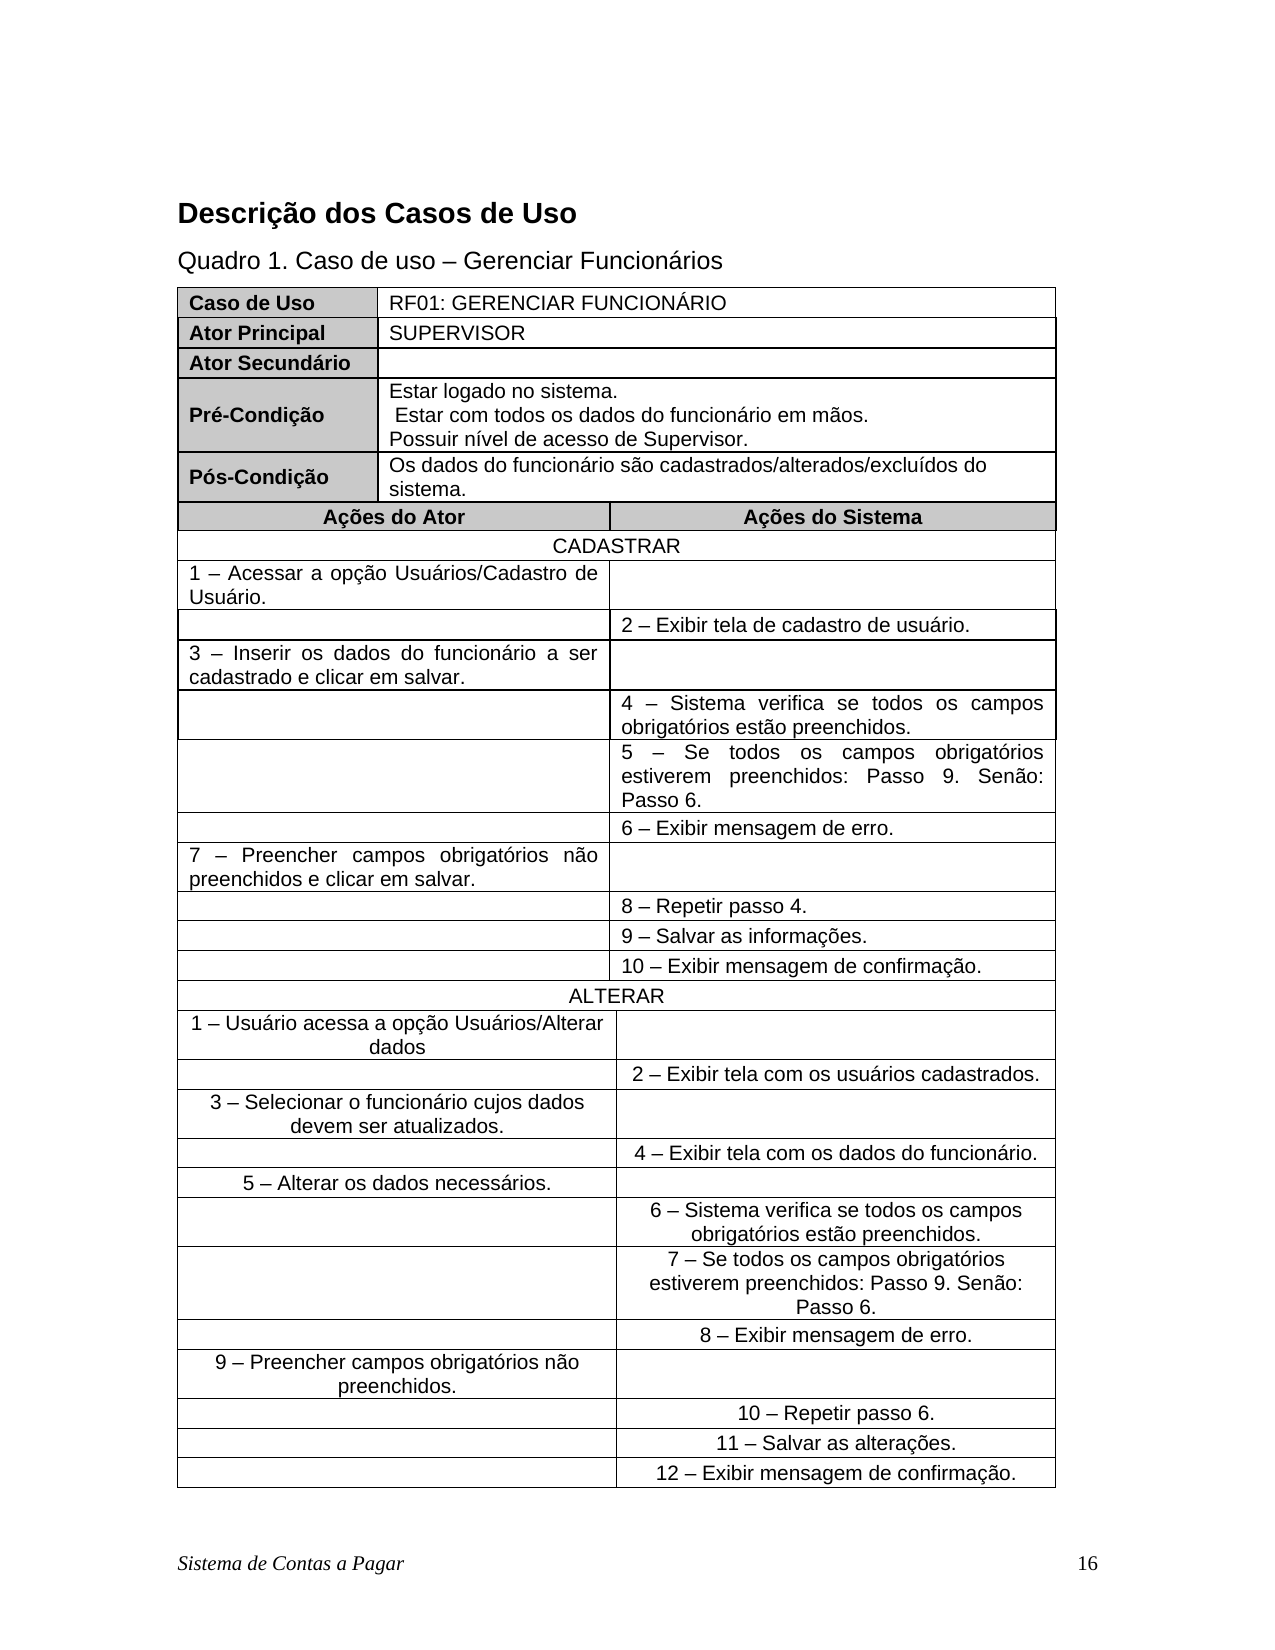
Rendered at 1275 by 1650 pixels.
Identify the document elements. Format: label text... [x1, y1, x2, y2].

table_cell Ator Principal [179, 318, 377, 347]
table_cell [178, 1247, 616, 1319]
table_cell 7 – Preencher campos obrigatórios não preenchidos e clicar em salvar. [178, 843, 609, 891]
table_cell [178, 1320, 616, 1349]
table_cell 9 – Salvar as informações. [610, 921, 1055, 950]
table_header RF01: GERENCIAR FUNCIONÁRIO [378, 288, 1055, 317]
table_cell 10 – Repetir passo 6. [617, 1399, 1055, 1427]
table_cell 6 – Sistema verifica se todos os campos obrigatórios estão preenchidos. [617, 1198, 1055, 1246]
table_cell 8 – Exibir mensagem de erro. [617, 1320, 1055, 1349]
table_cell 5 – Alterar os dados necessários. [178, 1168, 616, 1197]
table_cell Estar logado no sistema. Estar com todos os dados do funcionário em mãos. Possuir nível de acesso de Supervisor. [379, 379, 1055, 451]
table_cell CADASTRAR [178, 531, 1055, 560]
table_cell Os dados do funcionário são cadastrados/alterados/excluídos do sistema. [379, 453, 1055, 501]
table_cell 1 – Usuário acessa a opção Usuários/Alterar dados [178, 1011, 616, 1059]
table_cell 8 – Repetir passo 4. [610, 892, 1055, 920]
table_cell 7 – Se todos os campos obrigatórios estiverem preenchidos: Passo 9. Senão: Passo 6. [617, 1247, 1055, 1319]
table_cell Ações do Ator [179, 503, 609, 530]
table_cell 3 – Inserir os dados do funcionário a ser cadastrado e clicar em salvar. [179, 641, 609, 689]
table_cell [610, 843, 1055, 891]
table_header Caso de Uso [178, 288, 377, 317]
table_cell [178, 892, 609, 920]
table_cell [379, 349, 1055, 377]
table_cell [178, 1429, 616, 1457]
table_cell [617, 1168, 1055, 1197]
table_cell [178, 951, 609, 980]
table_cell [610, 561, 1055, 609]
table_cell [178, 813, 609, 842]
table_cell 11 – Salvar as alterações. [617, 1429, 1055, 1457]
table_cell [178, 1399, 616, 1427]
table_cell ALTERAR [178, 981, 1055, 1010]
table_cell 4 – Exibir tela com os dados do funcionário. [617, 1139, 1055, 1167]
table_cell [178, 921, 609, 950]
table_cell SUPERVISOR [379, 318, 1055, 347]
table_cell [617, 1011, 1055, 1059]
table_cell 5 – Se todos os campos obrigatórios estiverem preenchidos: Passo 9. Senão: Passo 6. [610, 740, 1055, 812]
table_cell Pré-Condição [179, 379, 377, 451]
table_cell Pós-Condição [179, 453, 377, 501]
table_cell 1 – Acessar a opção Usuários/Cadastro de Usuário. [178, 561, 609, 609]
table_cell Ator Secundário [179, 349, 377, 377]
table_cell [178, 1139, 616, 1167]
text Quadro 1. Caso de uso – Gerenciar Funcionários [177, 246, 1098, 275]
table_cell 3 – Selecionar o funcionário cujos dados devem ser atualizados. [178, 1090, 616, 1137]
table_cell Ações do Sistema [611, 503, 1055, 530]
table_cell 12 – Exibir mensagem de confirmação. [617, 1458, 1055, 1487]
table_cell [178, 1198, 616, 1246]
text Descrição dos Casos de Uso [177, 196, 1098, 229]
table_cell 6 – Exibir mensagem de erro. [610, 813, 1055, 842]
table_cell [179, 691, 609, 739]
table_cell 2 – Exibir tela com os usuários cadastrados. [617, 1060, 1055, 1088]
table_cell [178, 740, 609, 812]
table_cell [178, 1060, 616, 1088]
table_cell 10 – Exibir mensagem de confirmação. [610, 951, 1055, 980]
table_cell 2 – Exibir tela de cadastro de usuário. [611, 610, 1055, 639]
table_cell [617, 1090, 1055, 1137]
table_cell [179, 610, 609, 639]
table_cell 9 – Preencher campos obrigatórios não preenchidos. [178, 1350, 616, 1398]
table_cell [178, 1458, 616, 1487]
table_cell [611, 641, 1055, 689]
table_cell [617, 1350, 1055, 1398]
table_cell 4 – Sistema verifica se todos os campos obrigatórios estão preenchidos. [611, 691, 1055, 739]
